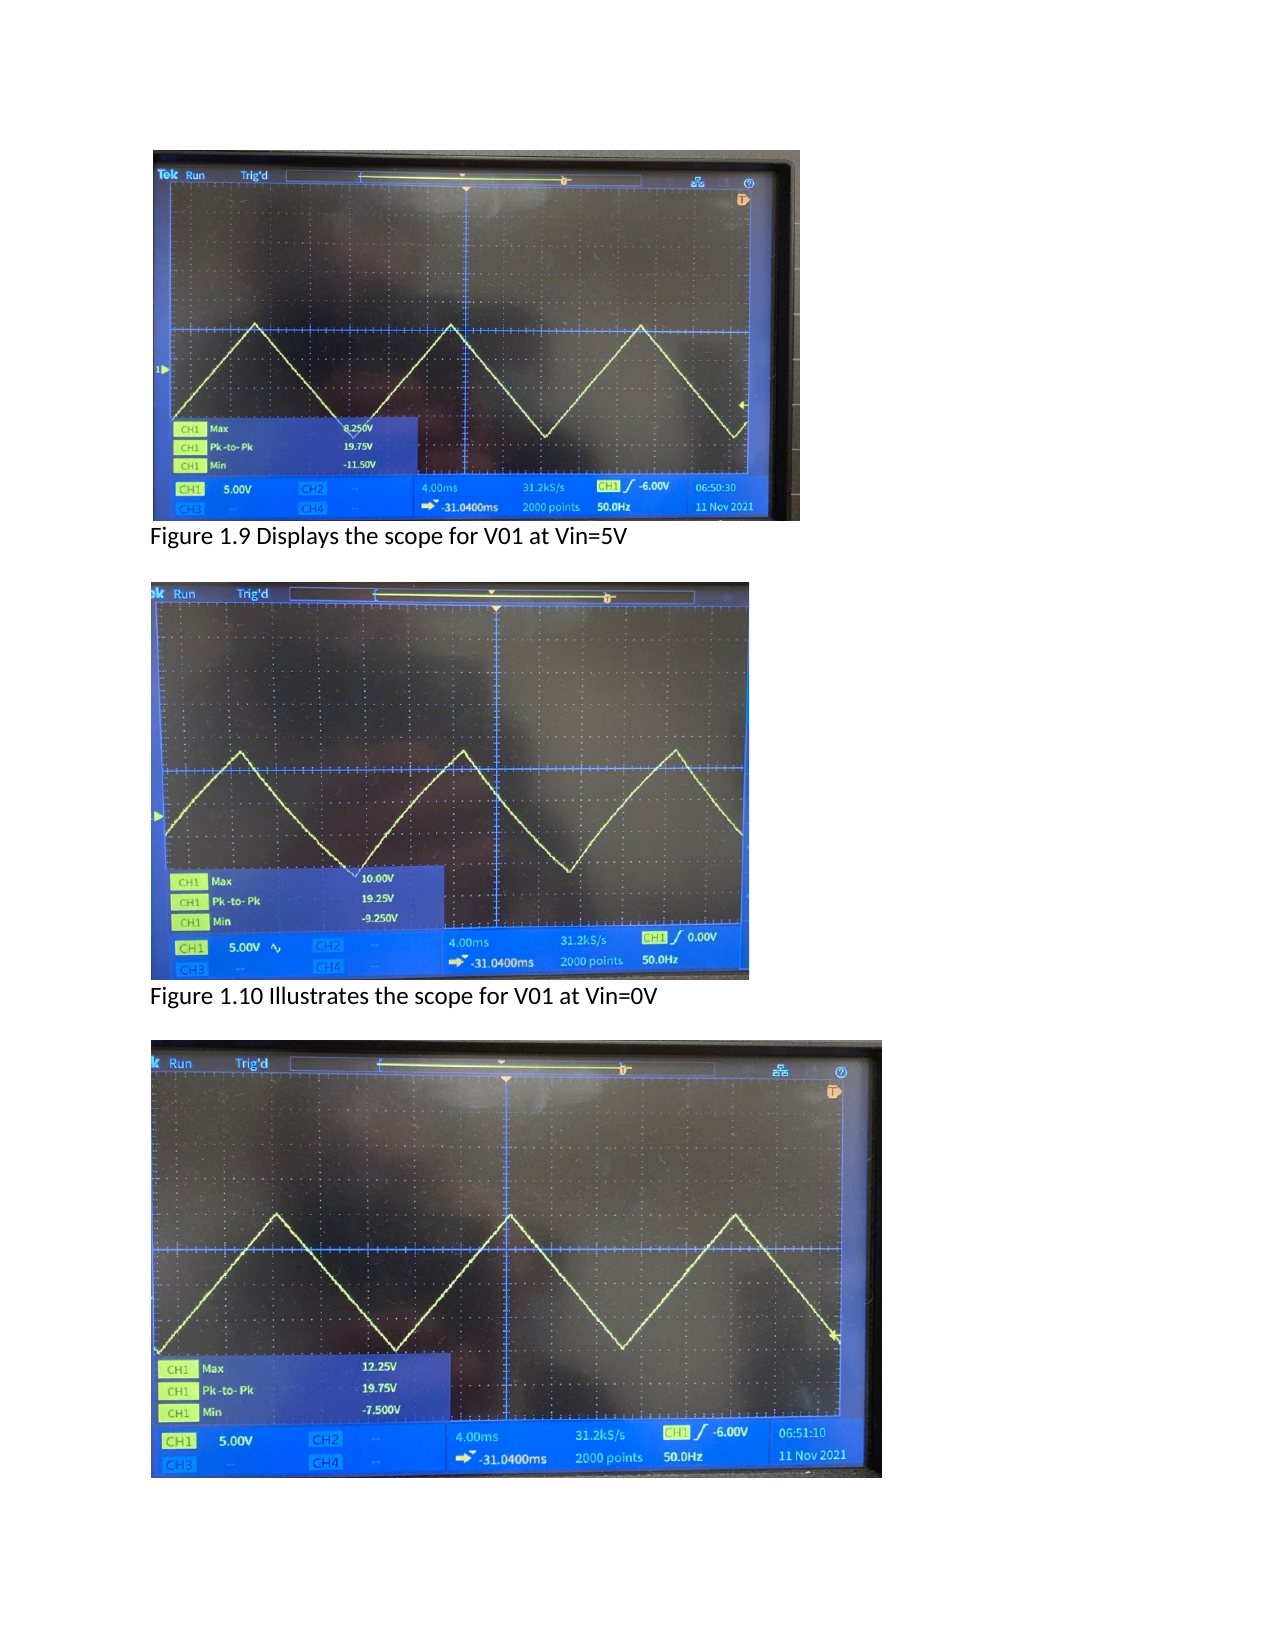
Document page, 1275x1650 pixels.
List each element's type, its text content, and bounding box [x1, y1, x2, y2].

picture [153, 150, 800, 521]
text Figure 1.10 Illustrates the scope for V01 at Vin=0V [150, 980, 1125, 1010]
picture [151, 1040, 882, 1478]
picture [151, 582, 750, 980]
text Figure 1.9 Displays the scope for V01 at Vin=5V [150, 521, 1125, 551]
